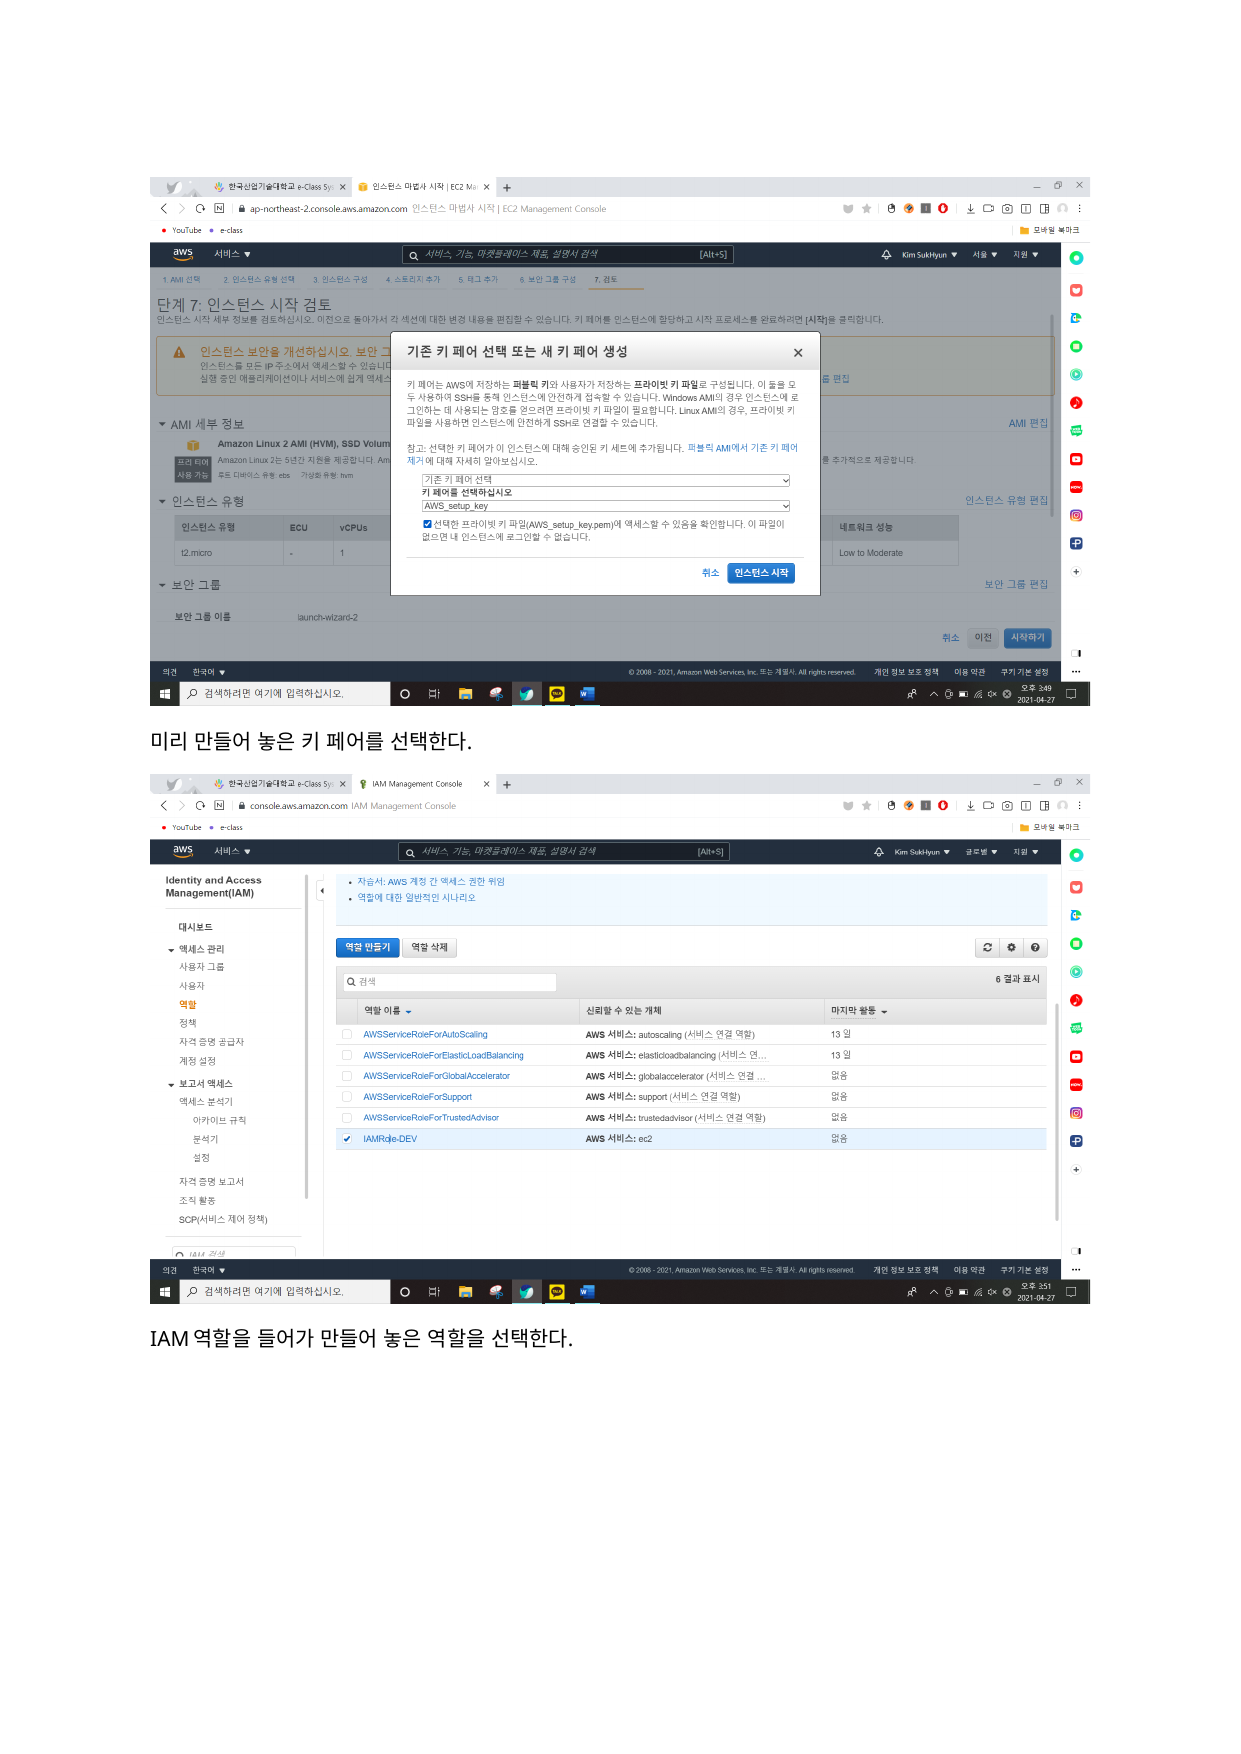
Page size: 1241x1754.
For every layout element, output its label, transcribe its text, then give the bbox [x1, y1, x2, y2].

text IAM역할을 들어가 만들어 놓은 역할을 선택한다. [150, 1322, 1090, 1352]
picture [150, 774, 1091, 1304]
picture [150, 177, 1091, 706]
text 미리 만들어 놓은 키 페어를 선택한다. [150, 725, 1090, 755]
